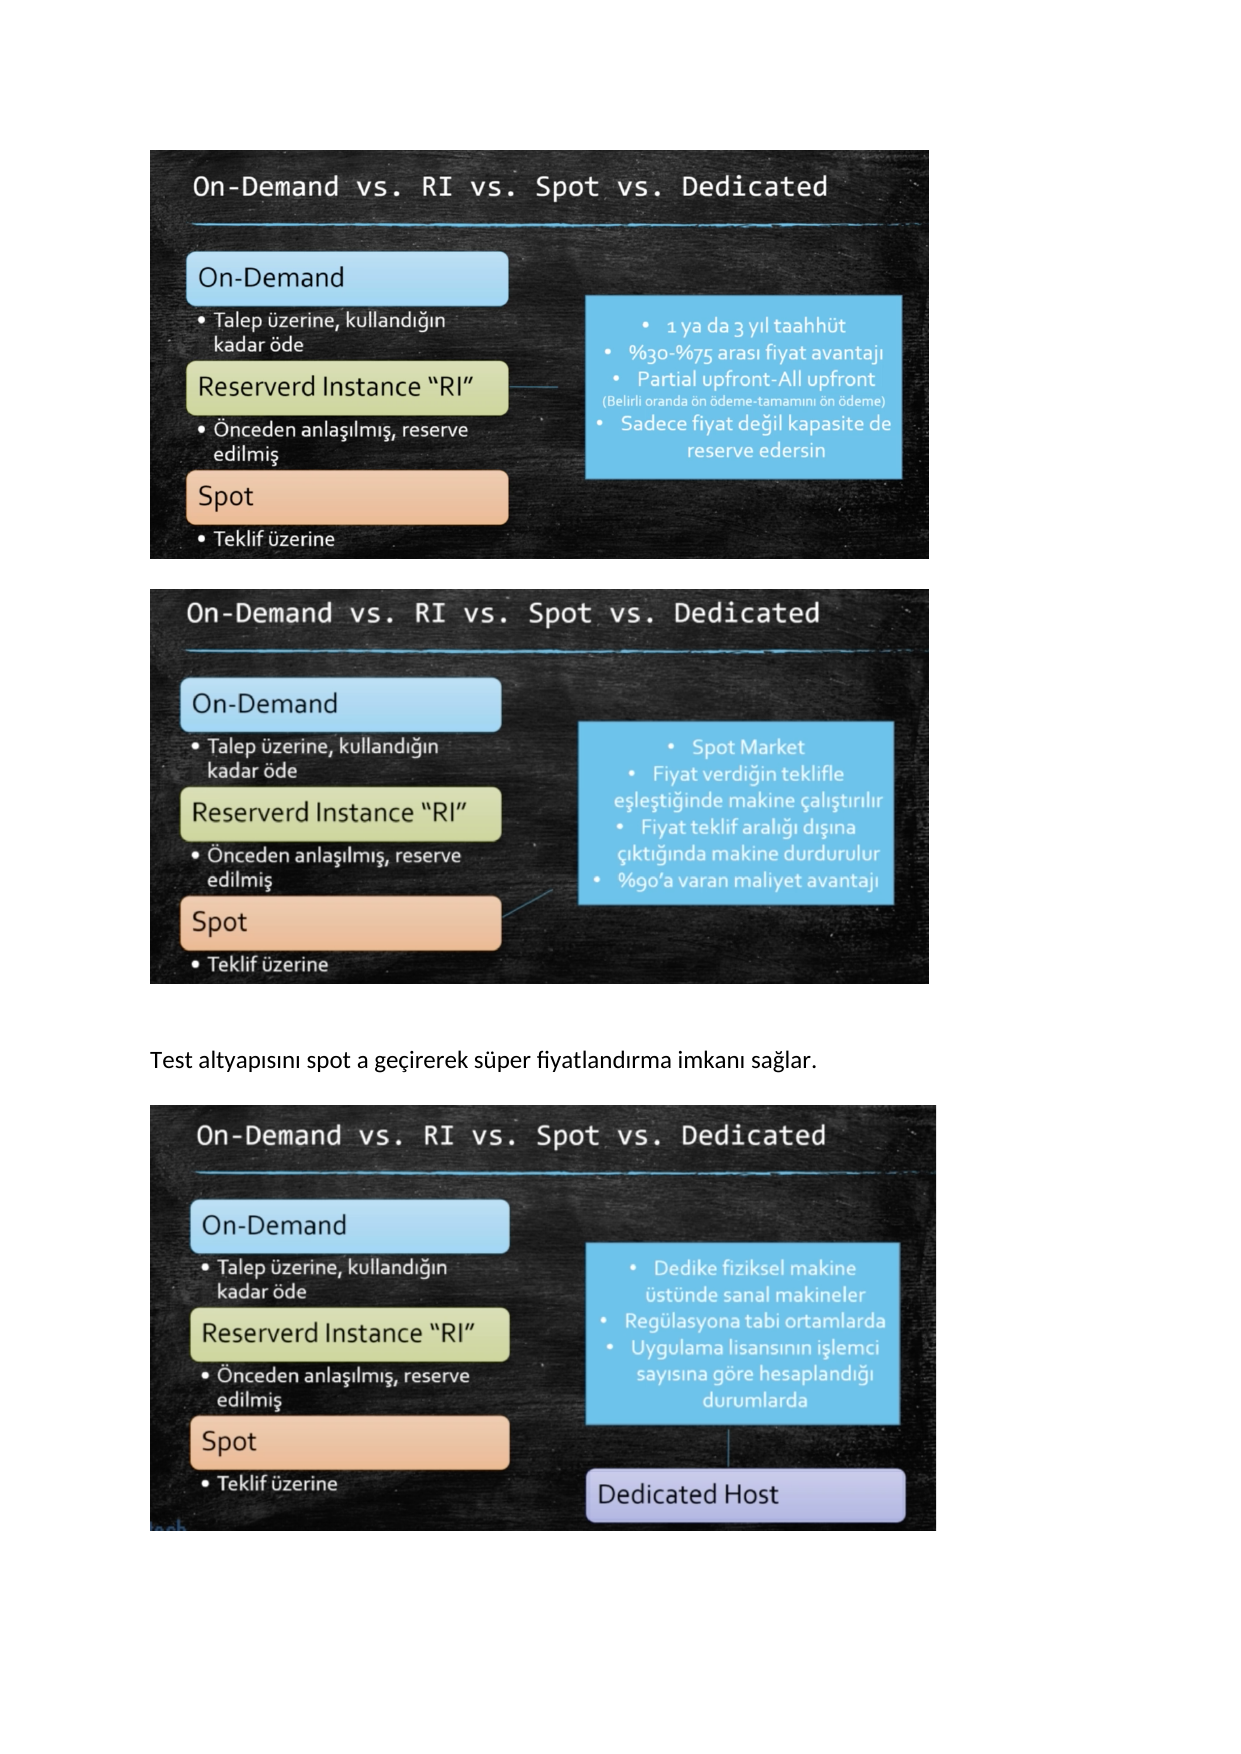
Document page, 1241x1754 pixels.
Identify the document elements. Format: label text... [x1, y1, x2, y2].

picture [150, 1105, 937, 1531]
picture [150, 589, 929, 984]
picture [150, 150, 929, 559]
text Test altyapısını spot a geçirerek süper fiyatlandırma imkanı sağlar. [150, 1044, 1090, 1075]
